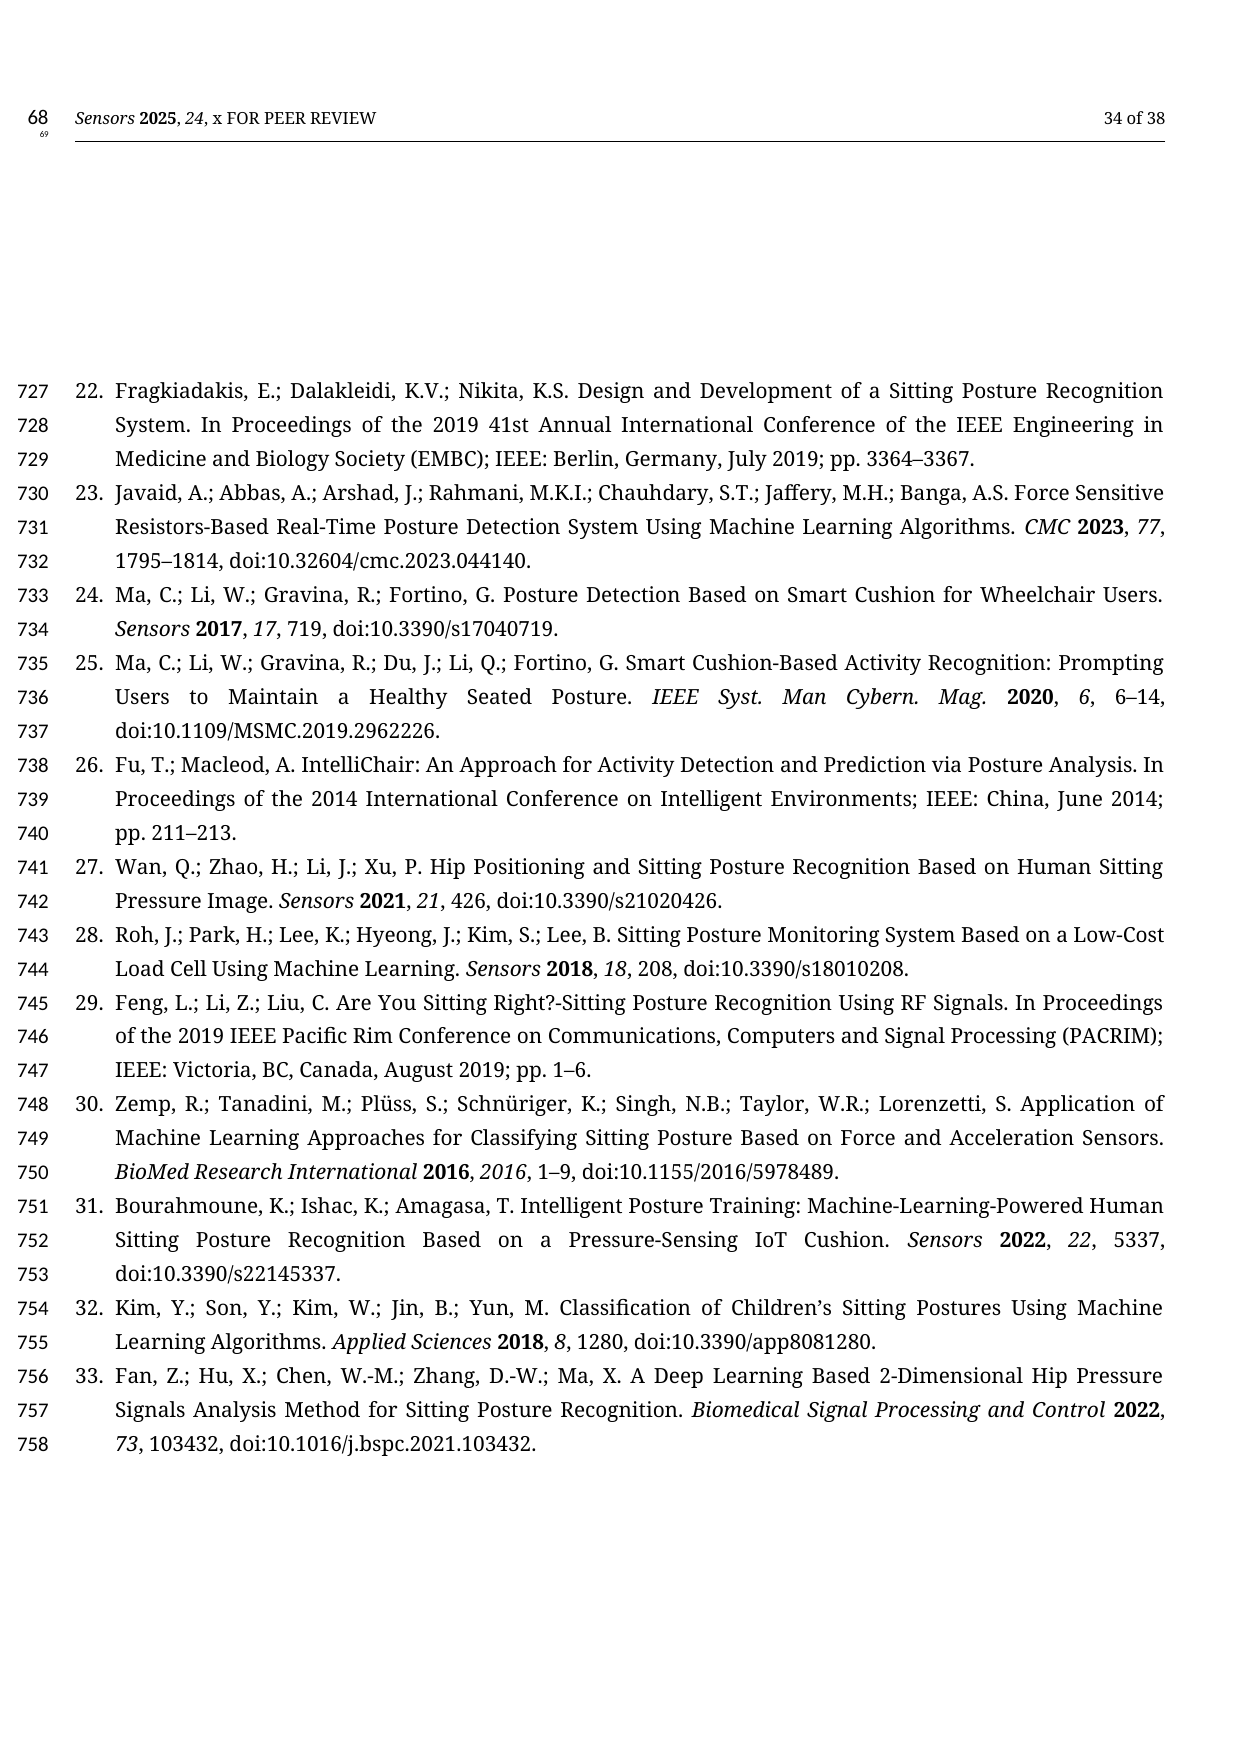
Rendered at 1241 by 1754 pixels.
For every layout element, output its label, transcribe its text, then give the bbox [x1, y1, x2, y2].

text 30. Zemp, R.; Tanadini, M.; Plüss, S.; Schnüriger, K.; Singh, N.B.; Taylor, W.R.; Lorenzetti, S. Application of Machine Learning Approaches for Classifying Sitting Posture Based on Force and Acceleration Sensors. BioMed Research International 2016, 2016, 1–9, doi:10.1155/2016/5978489. [75, 1087, 1165, 1189]
text 26. Fu, T.; Macleod, A. IntelliChair: An Approach for Activity Detection and Prediction via Posture Analysis. In Proceedings of the 2014 International Conference on Intelligent Environments; IEEE: China, June 2014; pp. 211–213. [75, 747, 1165, 849]
text 25. Ma, C.; Li, W.; Gravina, R.; Du, J.; Li, Q.; Fortino, G. Smart Cushion-Based Activity Recognition: Prompting Users to Maintain a Healthy Seated Posture. IEEE Syst. Man Cybern. Mag. 2020, 6, 6–14, doi:10.1109/MSMC.2019.2962226. [75, 645, 1165, 747]
text 31. Bourahmoune, K.; Ishac, K.; Amagasa, T. Intelligent Posture Training: Machine-Learning-Powered Human Sitting Posture Recognition Based on a Pressure-Sensing IoT Cushion. Sensors 2022, 22, 5337, doi:10.3390/s22145337. [75, 1189, 1165, 1291]
text 32. Kim, Y.; Son, Y.; Kim, W.; Jin, B.; Yun, M. Classification of Children’s Sitting Postures Using Machine Learning Algorithms. Applied Sciences 2018, 8, 1280, doi:10.3390/app8081280. [75, 1291, 1165, 1358]
text 28. Roh, J.; Park, H.; Lee, K.; Hyeong, J.; Kim, S.; Lee, B. Sitting Posture Monitoring System Based on a Low-Cost Load Cell Using Machine Learning. Sensors 2018, 18, 208, doi:10.3390/s18010208. [75, 917, 1165, 985]
text 22. Fragkiadakis, E.; Dalakleidi, K.V.; Nikita, K.S. Design and Development of a Sitting Posture Recognition System. In Proceedings of the 2019 41st Annual International Conference of the IEEE Engineering in Medicine and Biology Society (EMBC); IEEE: Berlin, Germany, July 2019; pp. 3364–3367. [75, 374, 1165, 476]
text 23. Javaid, A.; Abbas, A.; Arshad, J.; Rahmani, M.K.I.; Chauhdary, S.T.; Jaffery, M.H.; Banga, A.S. Force Sensitive Resistors-Based Real-Time Posture Detection System Using Machine Learning Algorithms. CMC 2023, 77, 1795–1814, doi:10.32604/cmc.2023.044140. [75, 476, 1165, 577]
text 33. Fan, Z.; Hu, X.; Chen, W.-M.; Zhang, D.-W.; Ma, X. A Deep Learning Based 2-Dimensional Hip Pressure Signals Analysis Method for Sitting Posture Recognition. Biomedical Signal Processing and Control 2022, 73, 103432, doi:10.1016/j.bspc.2021.103432. [75, 1358, 1165, 1460]
text 29. Feng, L.; Li, Z.; Liu, C. Are You Sitting Right?-Sitting Posture Recognition Using RF Signals. In Proceedings of the 2019 IEEE Pacific Rim Conference on Communications, Computers and Signal Processing (PACRIM); IEEE: Victoria, BC, Canada, August 2019; pp. 1–6. [75, 985, 1165, 1087]
text 24. Ma, C.; Li, W.; Gravina, R.; Fortino, G. Posture Detection Based on Smart Cushion for Wheelchair Users. Sensors 2017, 17, 719, doi:10.3390/s17040719. [75, 577, 1165, 645]
text 27. Wan, Q.; Zhao, H.; Li, J.; Xu, P. Hip Positioning and Sitting Posture Recognition Based on Human Sitting Pressure Image. Sensors 2021, 21, 426, doi:10.3390/s21020426. [75, 849, 1165, 917]
